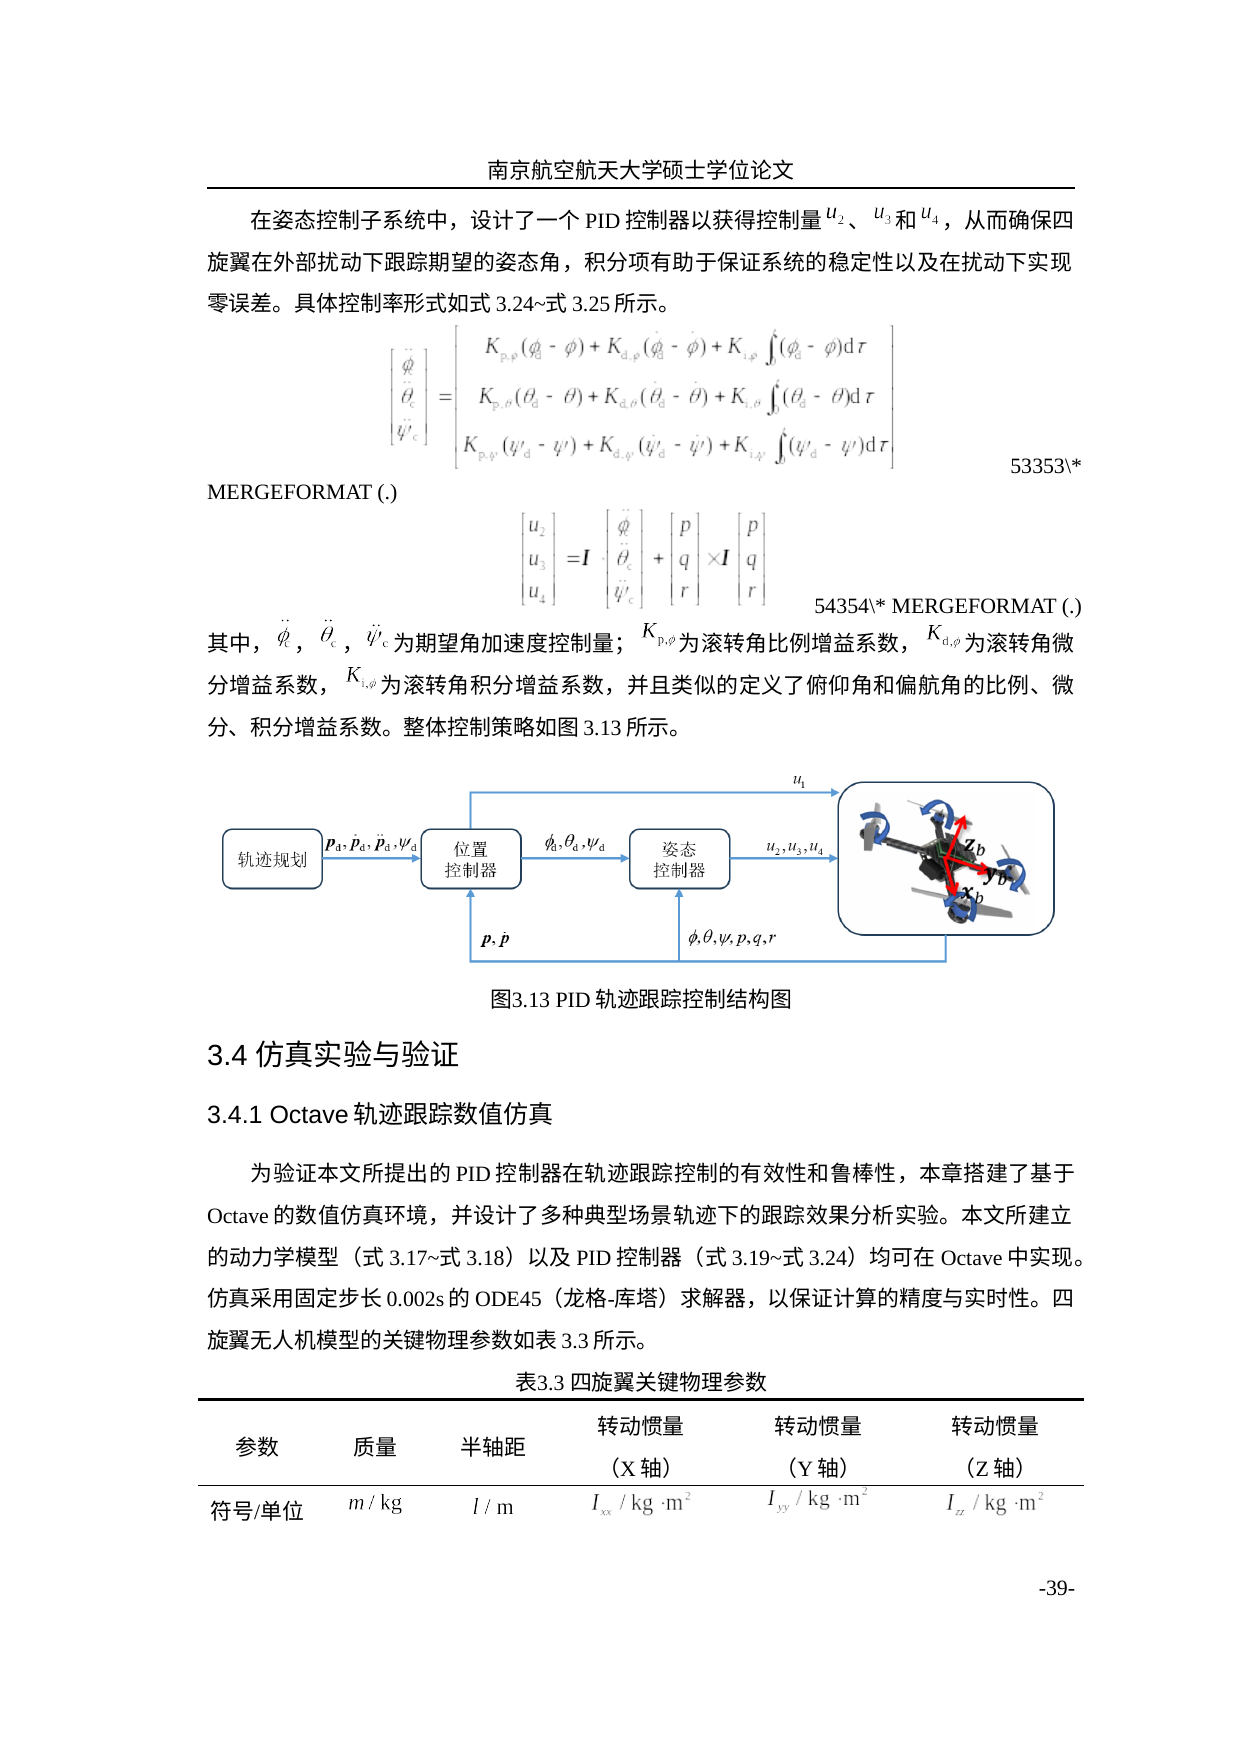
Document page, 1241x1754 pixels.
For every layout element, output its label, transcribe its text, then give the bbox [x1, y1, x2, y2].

table_header 质量 [316, 1401, 434, 1485]
table_cell [316, 1486, 434, 1528]
subtitle Octave轨迹跟踪数值仿真 [207, 1090, 1075, 1132]
table_header 参数 [198, 1401, 316, 1485]
picture [207, 759, 1075, 974]
table_cell [907, 1486, 1084, 1528]
table_cell [552, 1486, 729, 1528]
table_header 转动惯量 （X轴） [552, 1401, 729, 1485]
subtitle 仿真实验与验证 [207, 1032, 1075, 1074]
table_cell 符号/单位 [198, 1486, 316, 1528]
table_header 转动惯量 （Y轴） [729, 1401, 907, 1485]
table_cell [729, 1486, 907, 1528]
table_header 半轴距 [434, 1401, 552, 1485]
table_cell [434, 1486, 552, 1528]
text 在姿态控制子系统中，设计了一个PID控制器以获得控制量、和，从而确保四旋翼在外部扰动下跟踪期望的姿态角，积分项有助于保证系统的稳定性以及在扰动下实现零误差。具体控制率形式如式3.24~式3.25所示。 [207, 195, 1075, 320]
table_header 转动惯量 （Z轴） [907, 1401, 1084, 1485]
